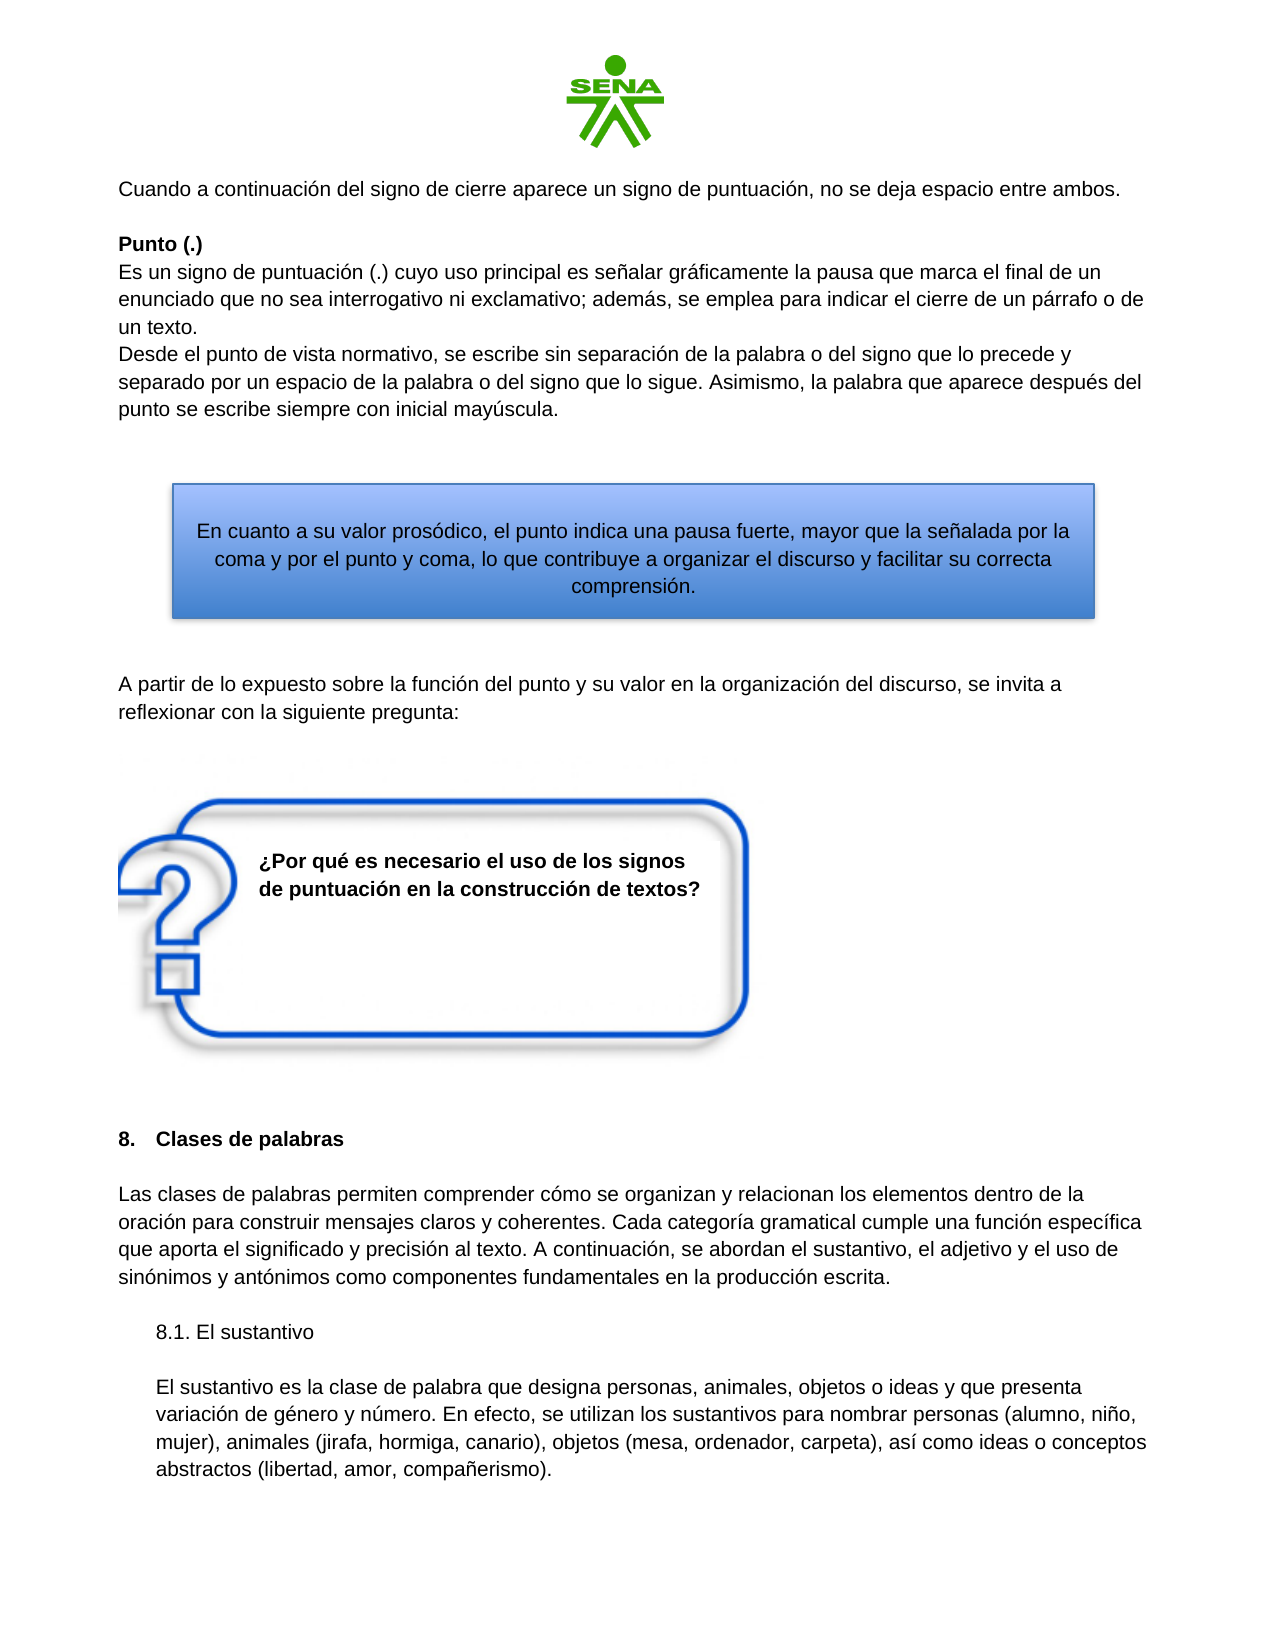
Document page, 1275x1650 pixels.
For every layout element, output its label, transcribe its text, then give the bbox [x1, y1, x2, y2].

list Clases de palabras [118, 1127, 1157, 1151]
picture [566, 55, 664, 148]
text Las clases de palabras permiten comprender cómo se organizan y relacionan los elementos dentro de la oración para construir mensajes claros y coherentes. Cada categoría gramatical cumple una función específica que aporta el significado y precisión al texto. A continuación, se abordan el sustantivo, el adjetivo y el uso de sinónimos y antónimos como componentes fundamentales en la producción escrita. [118, 1182, 1157, 1289]
list 8.1. El sustantivo [156, 1320, 1157, 1344]
text A partir de lo expuesto sobre la función del punto y su valor en la organización del discurso, se invita a reflexionar con la siguiente pregunta: [118, 672, 1157, 724]
text Punto (.) [118, 232, 1157, 256]
text Desde el punto de vista normativo, se escribe sin separación de la palabra o del signo que lo precede y separado por un espacio de la palabra o del signo que lo sigue. Asimismo, la palabra que aparece después del punto se escribe siempre con inicial mayúscula. [118, 342, 1157, 421]
picture [118, 754, 768, 1073]
text Cuando a continuación del signo de cierre aparece un signo de puntuación, no se deja espacio entre ambos. [118, 177, 1157, 201]
text Es un signo de puntuación (.) cuyo uso principal es señalar gráficamente la pausa que marca el final de un enunciado que no sea interrogativo ni exclamativo; además, se emplea para indicar el cierre de un párrafo o de un texto. [118, 260, 1157, 339]
list El sustantivo es la clase de palabra que designa personas, animales, objetos o ideas y que presenta variación de género y número. En efecto, se utilizan los sustantivos para nombrar personas (alumno, niño, mujer), animales (jirafa, hormiga, canario), objetos (mesa, ordenador, carpeta), así como ideas o conceptos abstractos (libertad, amor, compañerismo). [156, 1375, 1157, 1481]
